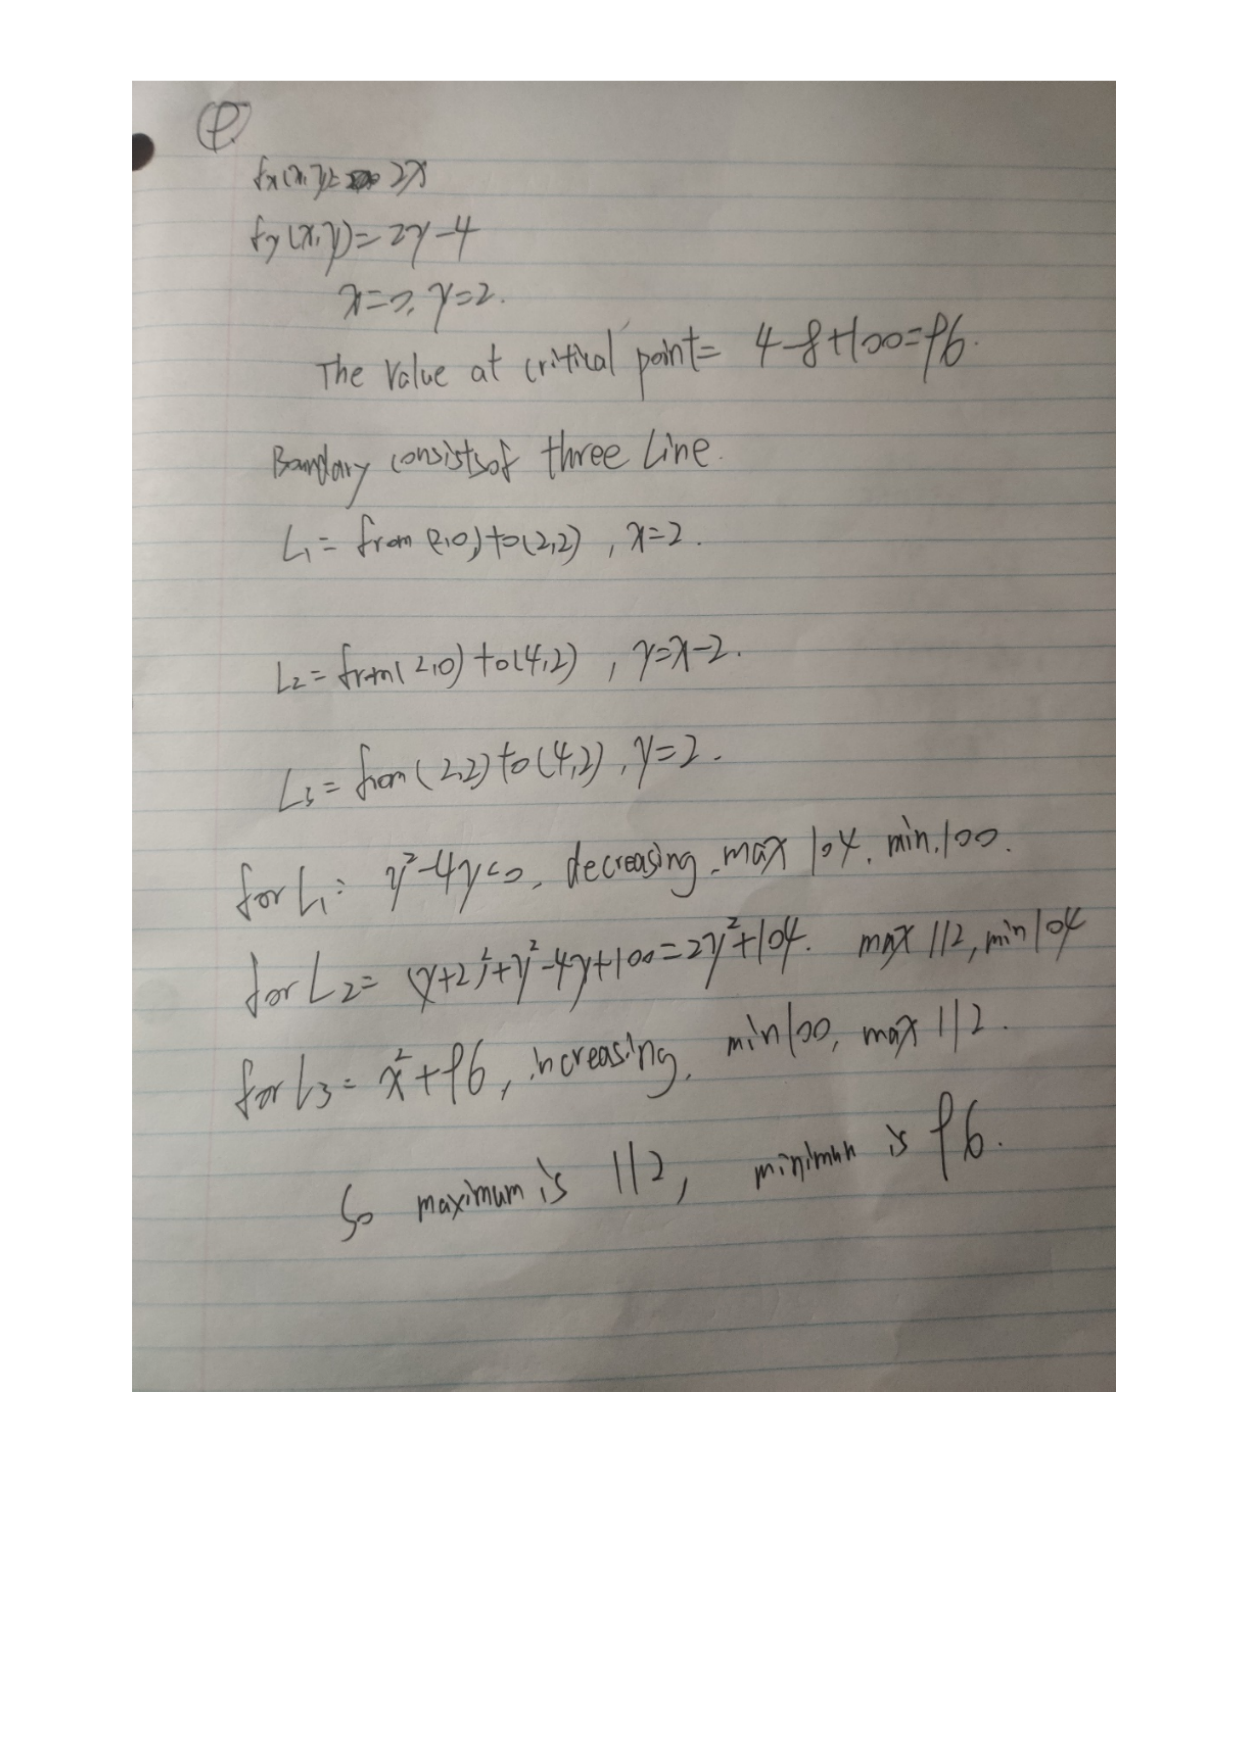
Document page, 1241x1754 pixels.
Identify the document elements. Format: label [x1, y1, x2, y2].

picture [133, 82, 1116, 1390]
